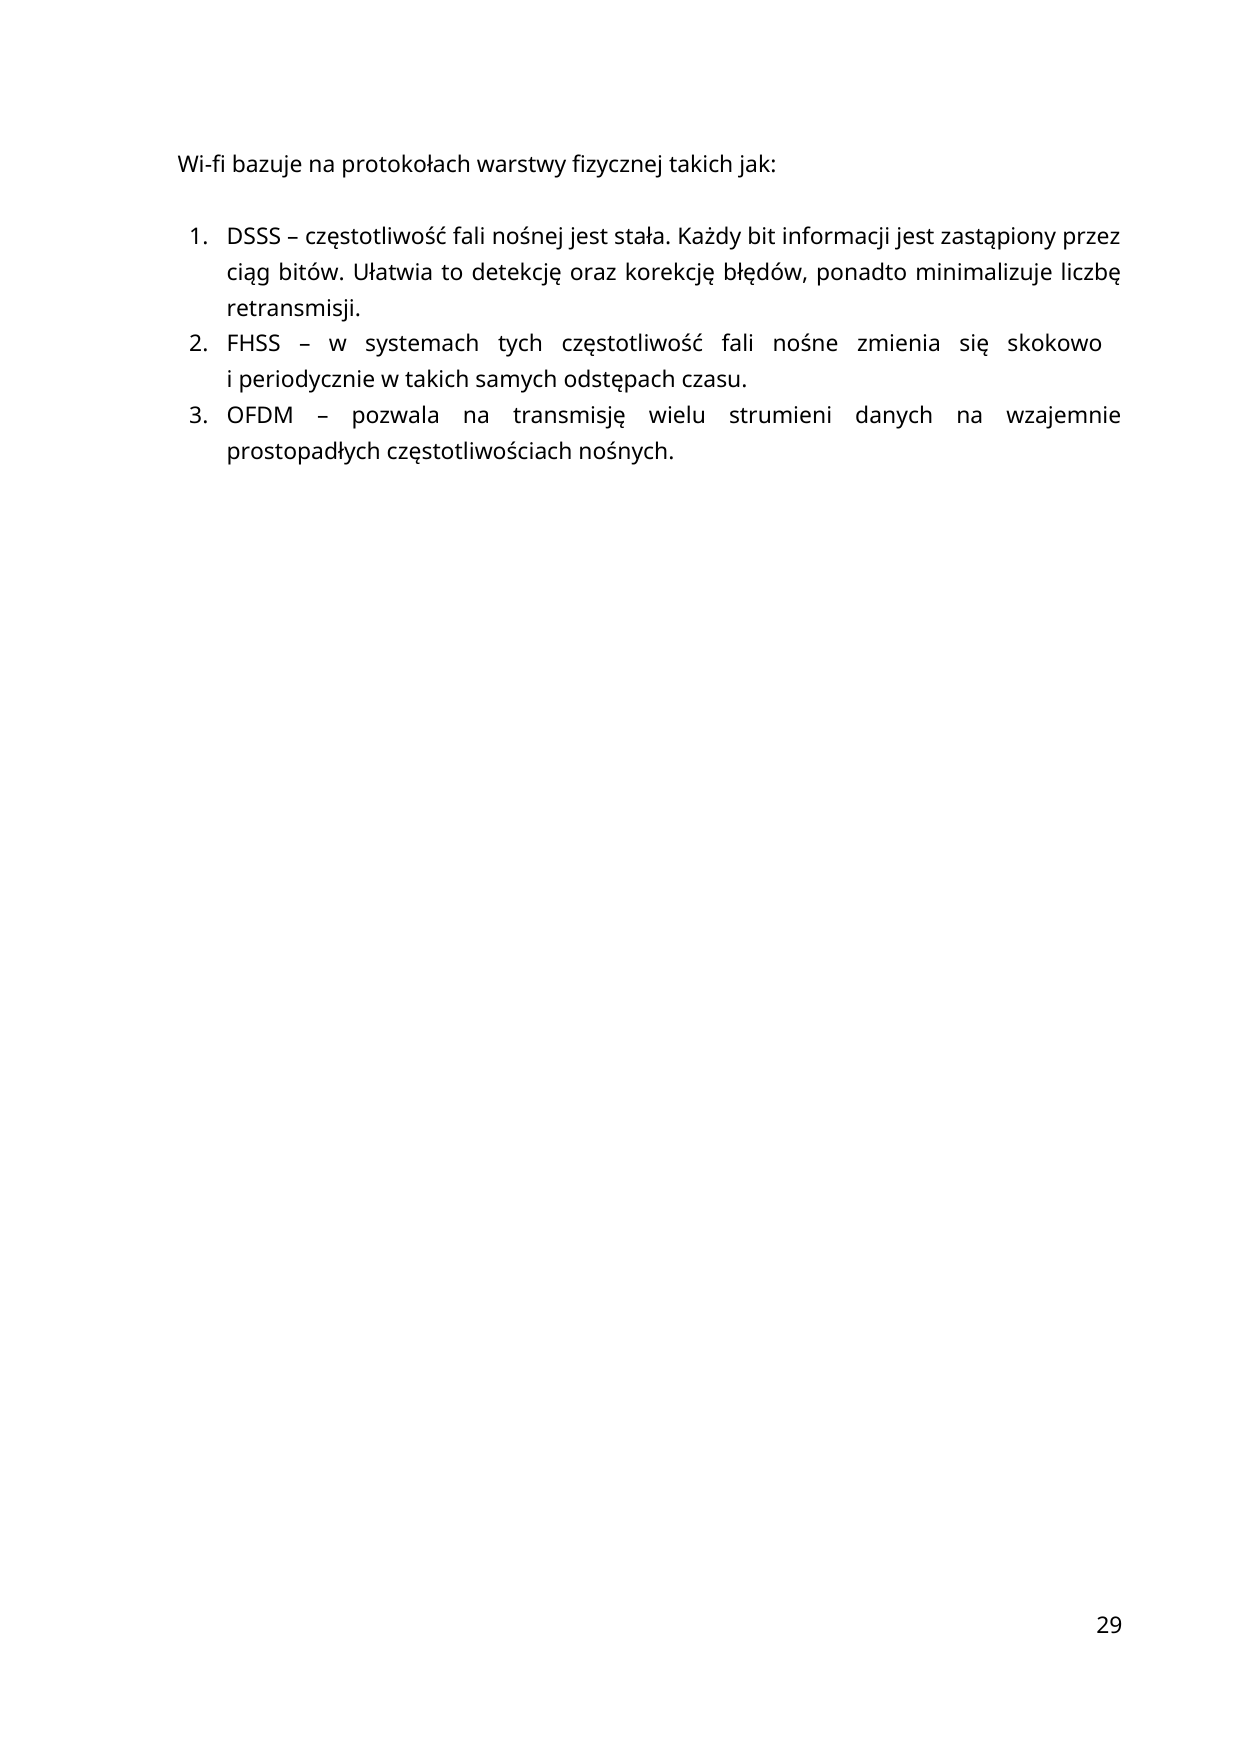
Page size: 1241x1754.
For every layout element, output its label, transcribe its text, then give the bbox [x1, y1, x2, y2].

list DSSS – częstotliwość fali nośnej jest stała. Każdy bit informacji jest zastąpiony przez ciąg bitów. Ułatwia to detekcję oraz korekcję błędów, ponadto minimalizuje liczbę retransmisji. [189, 219, 1122, 323]
text Wi-fi bazuje na protokołach warstwy fizycznej takich jak: [177, 148, 1122, 179]
list FHSS – w systemach tych częstotliwość fali nośne zmienia się skokowo i periodycznie w takich samych odstępach czasu. [189, 327, 1122, 394]
list OFDM – pozwala na transmisję wielu strumieni danych na wzajemnie prostopadłych częstotliwościach nośnych. [189, 399, 1122, 466]
